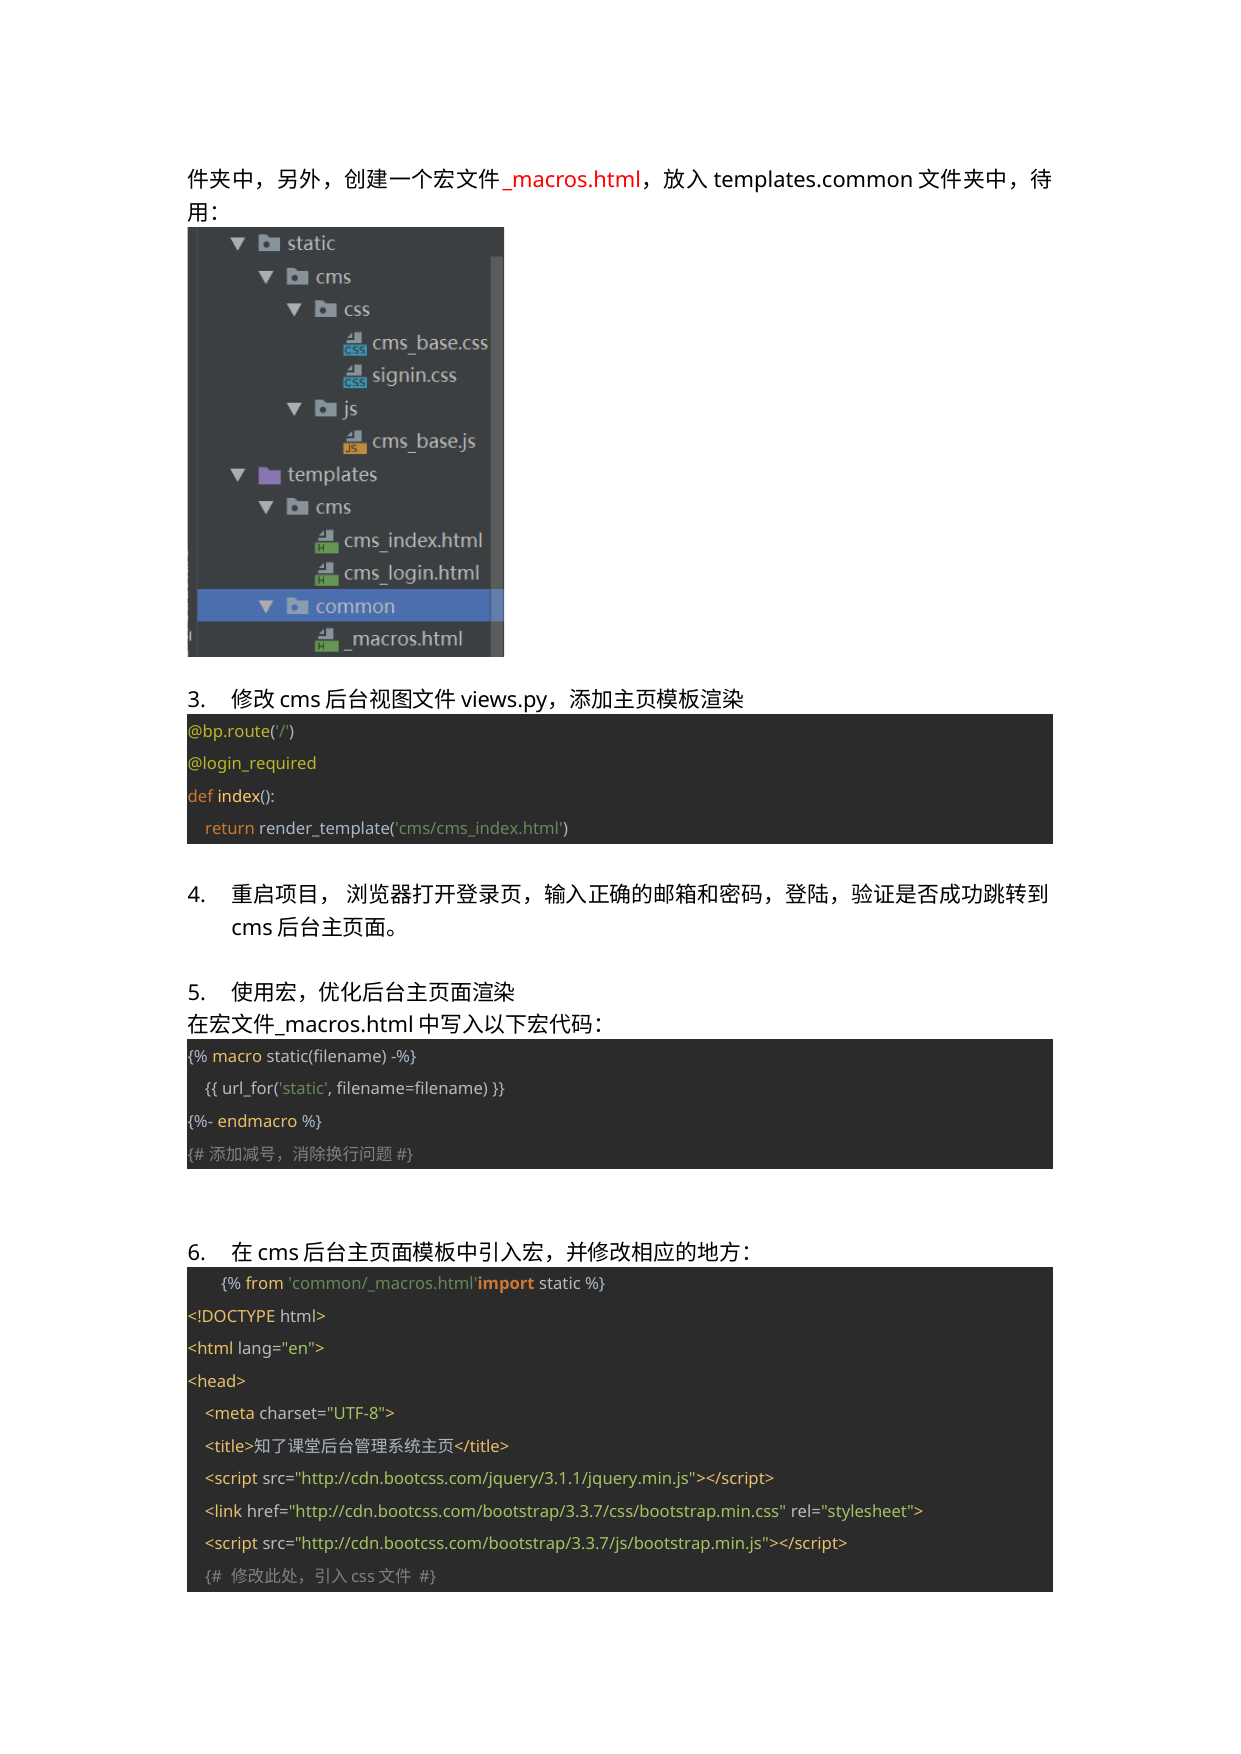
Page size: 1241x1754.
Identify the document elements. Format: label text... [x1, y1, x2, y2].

text {% macro static(filename) -%} {{ url_for('static', filename=filename) }} {%- endmacro %} {# 添加减号，消除换行问题 #} [187, 1039, 1053, 1169]
text 在宏文件_macros.html中写入以下宏代码： [187, 1007, 1053, 1039]
picture [187, 227, 505, 657]
list 重启项目， 浏览器打开登录页，输入正确的邮箱和密码，登陆，验证是否成功跳转到cms后台主页面。 [187, 877, 1053, 942]
text @bp.route('/') @login_required def index(): return render_template('cms/cms_index.html') [187, 714, 1053, 844]
list 使用宏，优化后台主页面渲染 [187, 974, 1053, 1007]
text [187, 162, 1053, 227]
list 修改cms后台视图文件views.py，添加主页模板渲染 [187, 682, 1053, 714]
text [187, 1267, 1053, 1592]
list 在cms后台主页面模板中引入宏，并修改相应的地方： [187, 1234, 1053, 1267]
